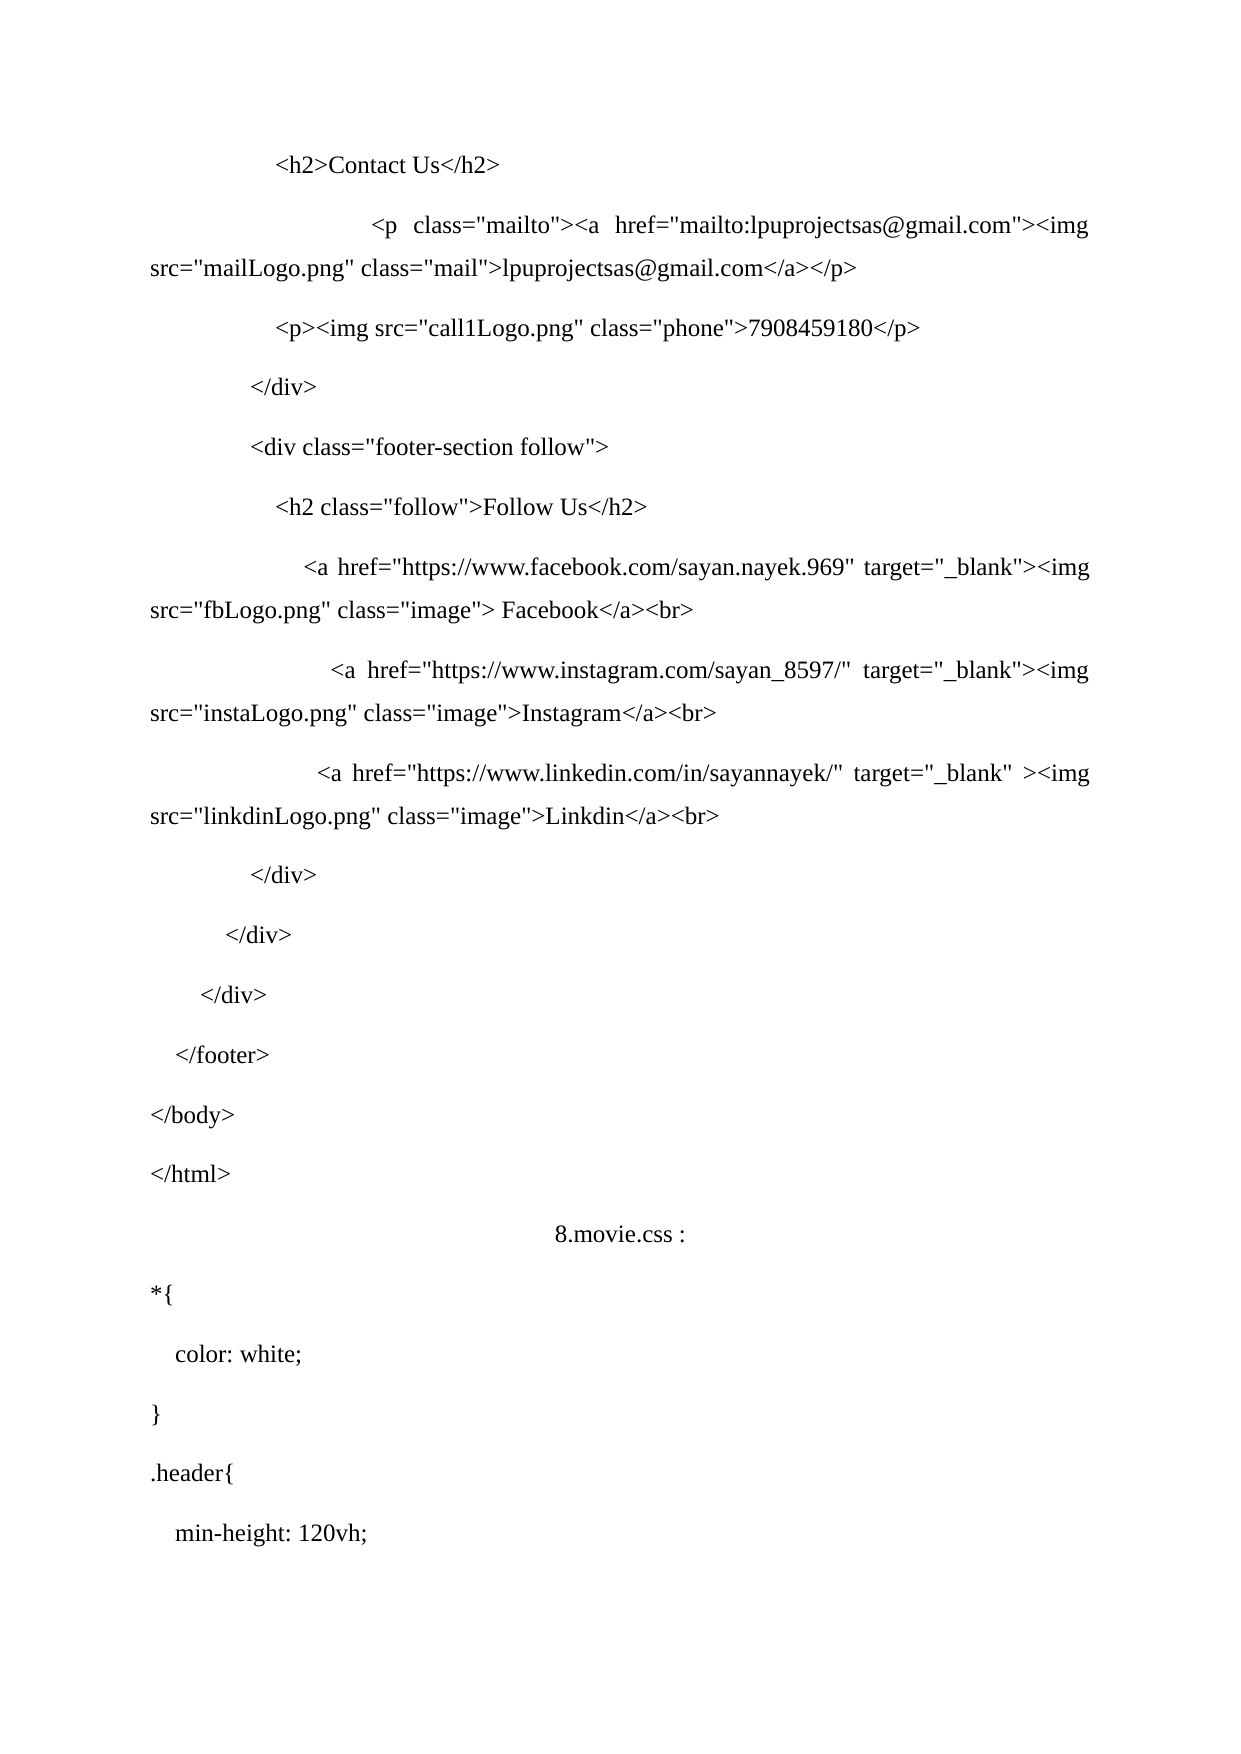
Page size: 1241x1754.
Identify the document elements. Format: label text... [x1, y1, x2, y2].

text .header{ [150, 1458, 1090, 1487]
text <div class="footer-section follow"> [150, 432, 1090, 461]
text </html> [150, 1159, 1090, 1188]
text min-height: 120vh; [150, 1518, 1090, 1547]
text *{ [150, 1279, 1090, 1308]
text <p class="mailto"><a href="mailto:lpuprojectsas@gmail.com"><img src="mailLogo.png" class="mail">lpuprojectsas@gmail.com</a></p> [150, 210, 1090, 282]
text <a href="https://www.linkedin.com/in/sayannayek/" target="_blank" ><img src="linkdinLogo.png" class="image">Linkdin</a><br> [150, 758, 1090, 829]
text <h2>Contact Us</h2> [150, 150, 1090, 179]
text <p><img src="call1Logo.png" class="phone">7908459180</p> [150, 313, 1090, 341]
text color: white; [150, 1339, 1090, 1368]
text <a href="https://www.instagram.com/sayan_8597/" target="_blank"><img src="instaLogo.png" class="image">Instagram</a><br> [150, 655, 1090, 727]
text </div> [150, 861, 1090, 889]
text <h2 class="follow">Follow Us</h2> [150, 492, 1090, 521]
text } [150, 1399, 1090, 1427]
text </footer> [150, 1040, 1090, 1069]
text </div> [150, 372, 1090, 401]
text </body> [150, 1100, 1090, 1128]
text <a href="https://www.facebook.com/sayan.nayek.969" target="_blank"><img src="fbLogo.png" class="image"> Facebook</a><br> [150, 552, 1090, 624]
text 8.movie.css : [150, 1219, 1090, 1248]
text </div> [150, 980, 1090, 1009]
text </div> [150, 920, 1090, 949]
